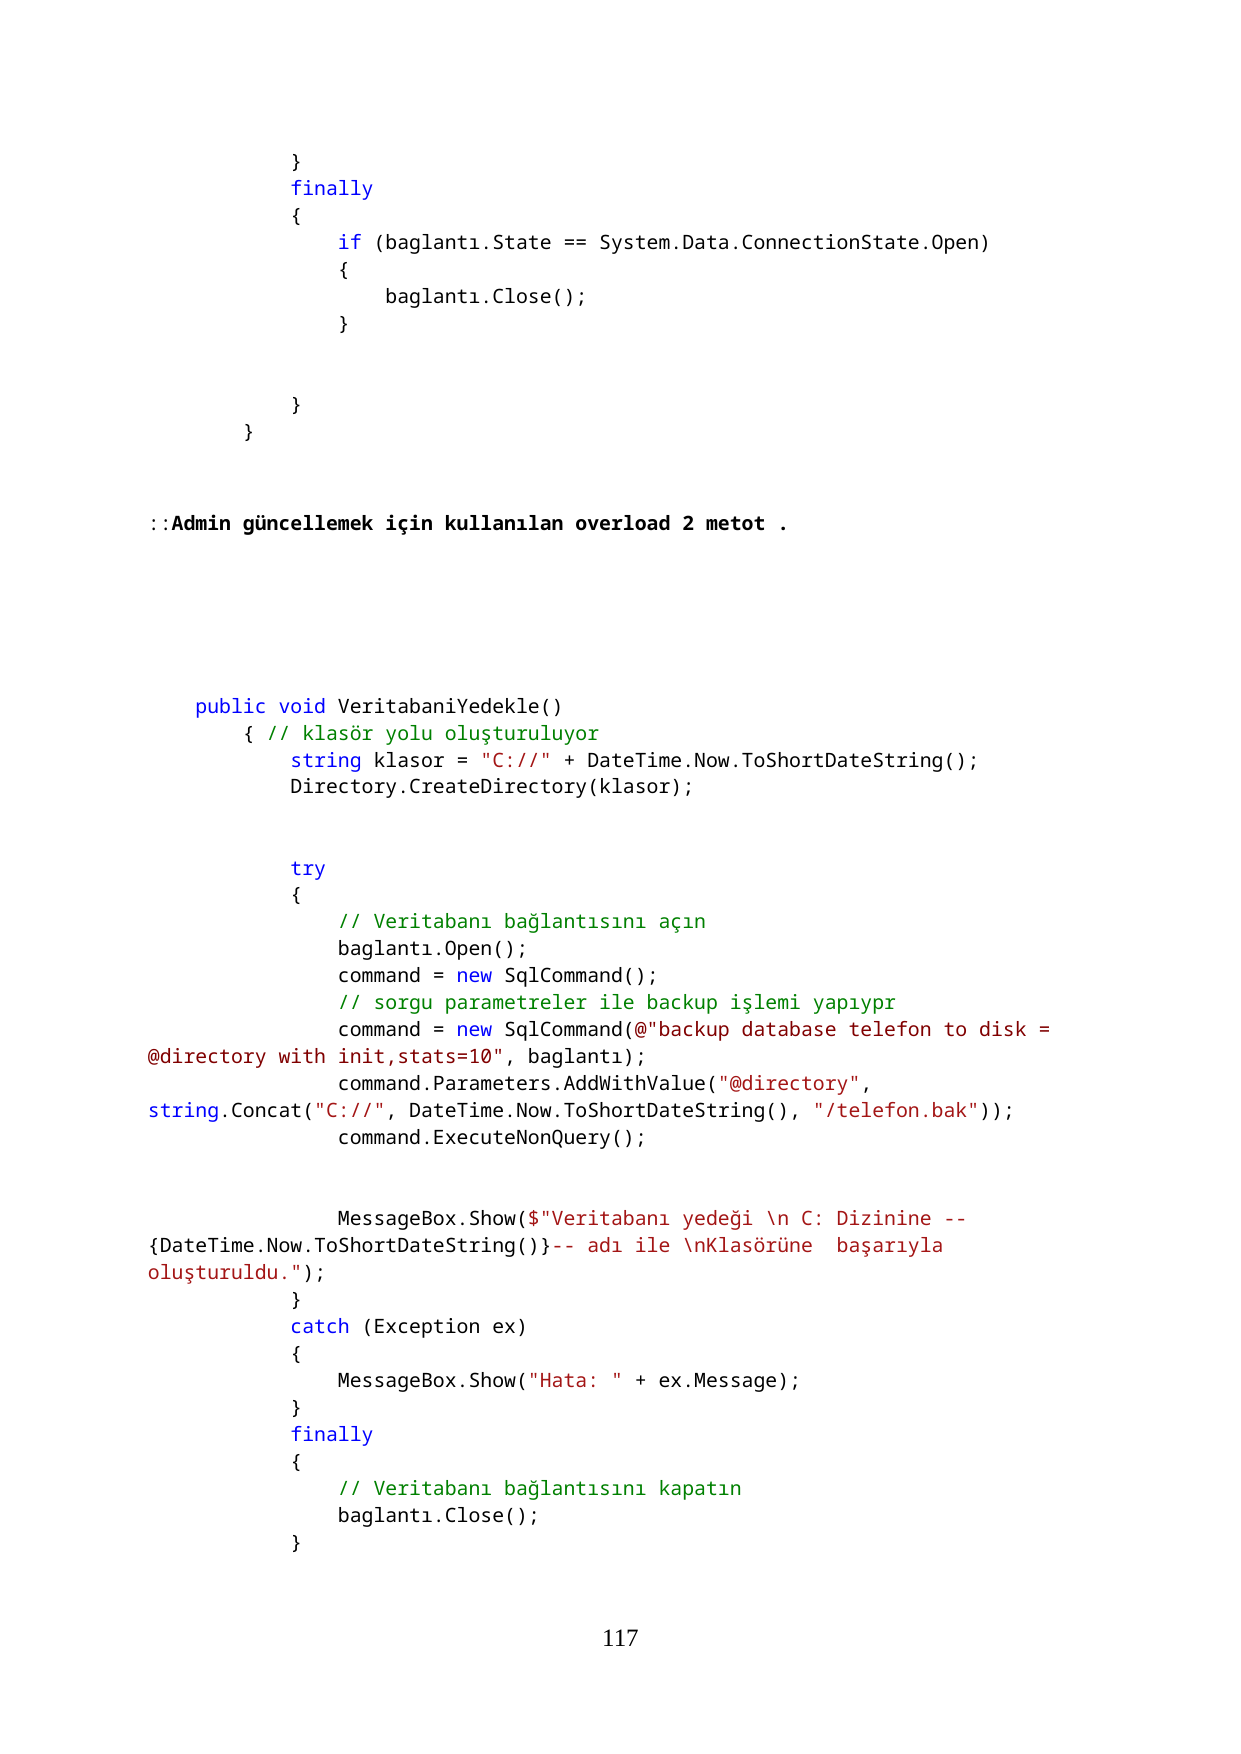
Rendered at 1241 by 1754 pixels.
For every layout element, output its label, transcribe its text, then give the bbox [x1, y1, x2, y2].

text command = new SqlCommand(); [148, 962, 1092, 989]
text } [148, 417, 1092, 444]
text // sorgu parametreler ile backup işlemi yapıypr [148, 989, 1092, 1016]
text { [148, 256, 1092, 283]
text baglantı.Close(); [148, 283, 1092, 309]
text { // klasör yolu oluşturuluyor [148, 719, 1092, 746]
text } [148, 1393, 1092, 1420]
text finally [148, 175, 1092, 202]
text } [148, 391, 1092, 417]
text string klasor = "C://" + DateTime.Now.ToShortDateString(); [148, 746, 1092, 773]
text if (baglantı.State == System.Data.ConnectionState.Open) [148, 229, 1092, 256]
text MessageBox.Show("Hata: " + ex.Message); [148, 1366, 1092, 1393]
text { [148, 202, 1092, 229]
text // Veritabanı bağlantısını kapatın [148, 1474, 1092, 1501]
text finally [148, 1420, 1092, 1447]
text } [148, 1528, 1092, 1555]
text MessageBox.Show($"Veritabanı yedeği \n C: Dizinine -- {DateTime.Now.ToShortDateString()}-- adı ile \nKlasörüne başarıyla oluşturuldu."); [148, 1204, 1092, 1285]
text { [148, 1447, 1092, 1474]
text { [148, 881, 1092, 908]
text try [148, 854, 1092, 881]
text command = new SqlCommand(@"backup database telefon to disk = @directory with init,stats=10", baglantı); [148, 1016, 1092, 1069]
text } [148, 309, 1092, 337]
text } [148, 148, 1092, 175]
text { [148, 1339, 1092, 1366]
text Directory.CreateDirectory(klasor); [148, 773, 1092, 800]
text public void VeritabaniYedekle() [148, 692, 1092, 719]
text // Veritabanı bağlantısını açın [148, 908, 1092, 935]
text catch (Exception ex) [148, 1312, 1092, 1339]
text baglantı.Close(); [148, 1501, 1092, 1528]
text command.Parameters.AddWithValue("@directory", string.Concat("C://", DateTime.Now.ToShortDateString(), "/telefon.bak")); [148, 1069, 1092, 1123]
text ::Admin güncellemek için kullanılan overload 2 metot . [148, 509, 1092, 536]
text } [148, 1285, 1092, 1312]
text baglantı.Open(); [148, 935, 1092, 962]
text command.ExecuteNonQuery(); [148, 1123, 1092, 1151]
